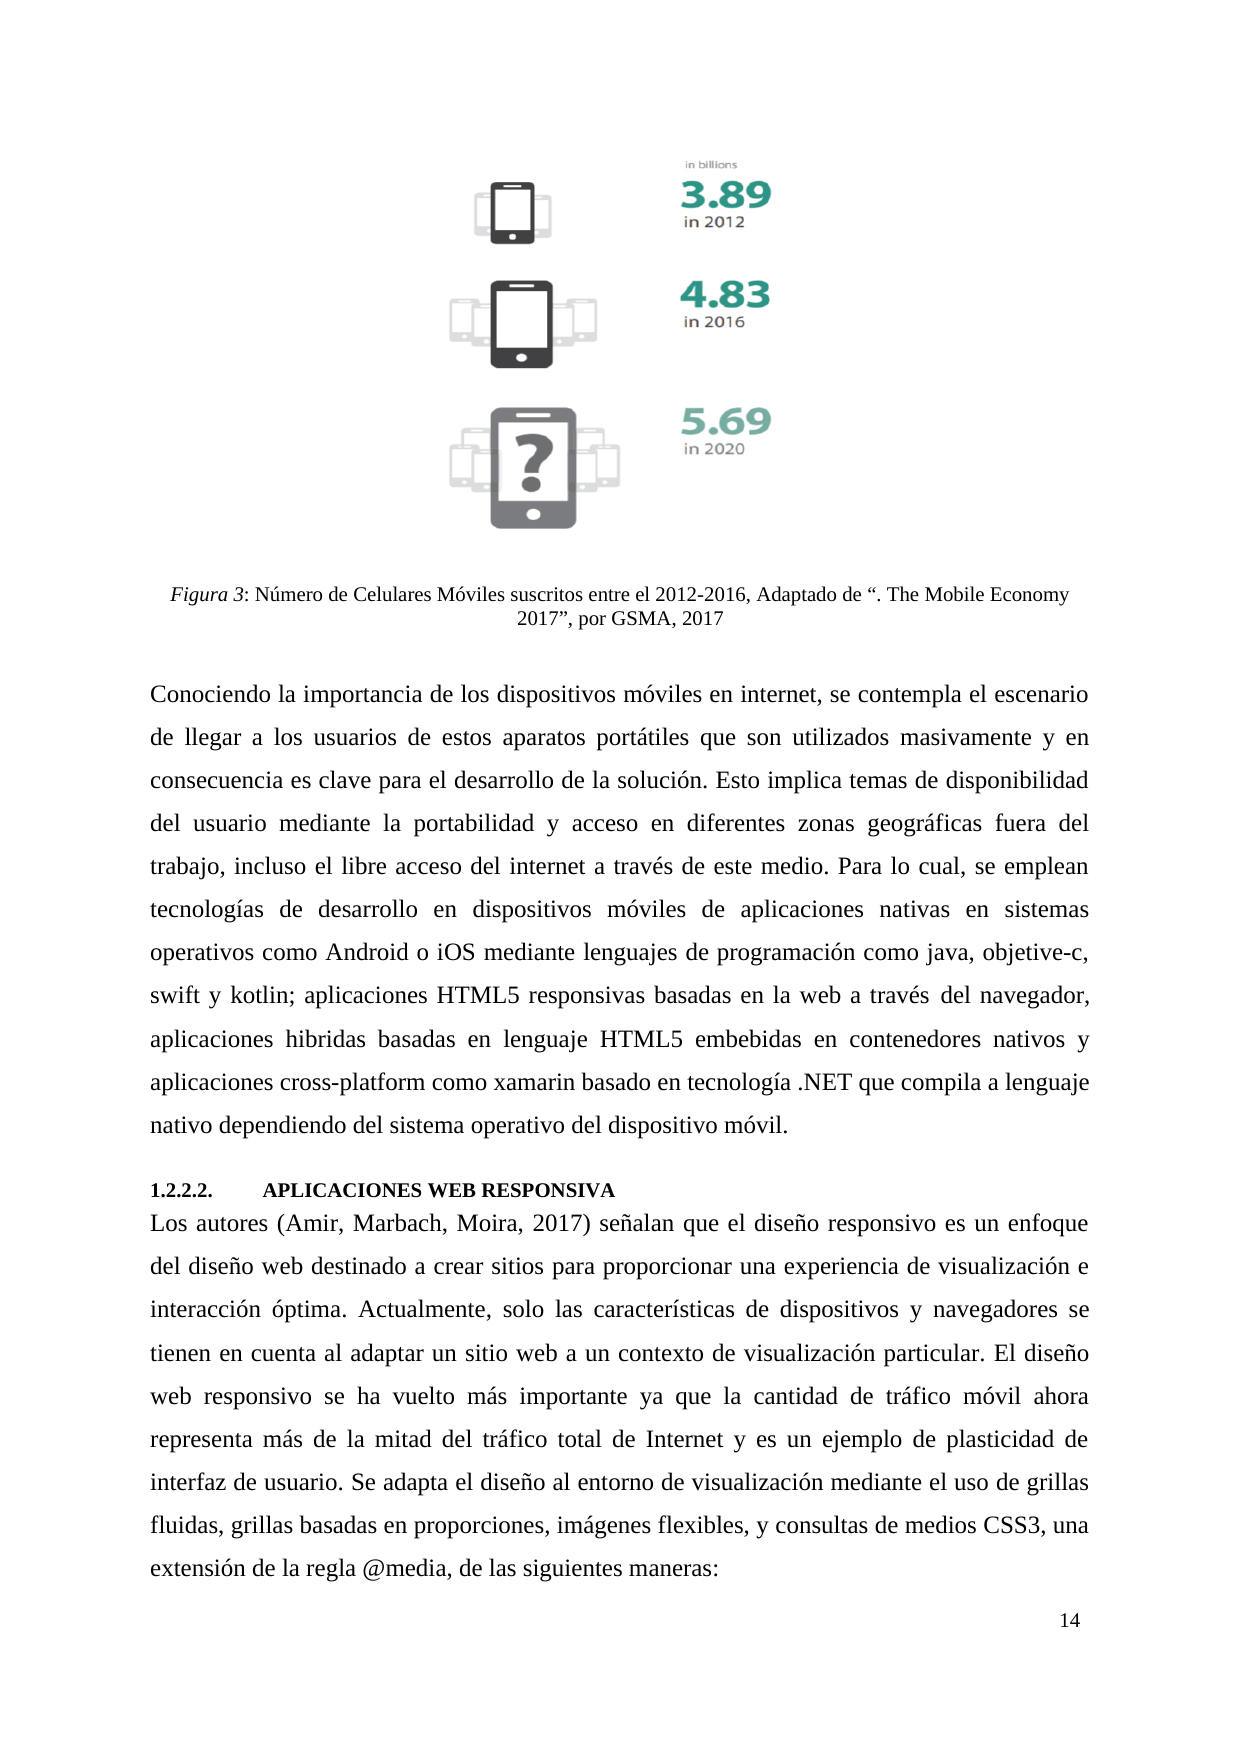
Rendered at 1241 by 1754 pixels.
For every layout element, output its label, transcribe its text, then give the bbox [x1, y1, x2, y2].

text Conociendo la importancia de los dispositivos móviles en internet, se contempla el escenario de llegar a los usuarios de estos aparatos portátiles que son utilizados masivamente y en consecuencia es clave para el desarrollo de la solución. Esto implica temas de disponibilidad del usuario mediante la portabilidad y acceso en diferentes zonas geográficas fuera del trabajo, incluso el libre acceso del internet a través de este medio. Para lo cual, se emplean tecnologías de desarrollo en dispositivos móviles de aplicaciones nativas en sistemas operativos como Android o iOS mediante lenguajes de programación como java, objetive-c, swift y kotlin; aplicaciones HTML5 responsivas basadas en la web a través del navegador, aplicaciones hibridas basadas en lenguaje HTML5 embebidas en contenedores nativos y aplicaciones cross-platform como xamarin basado en tecnología .NET que compila a lenguaje nativo dependiendo del sistema operativo del dispositivo móvil. [150, 679, 1090, 1139]
subtitle APLICACIONES WEB RESPONSIVA [150, 1178, 1090, 1202]
picture [433, 150, 807, 558]
text Figura 3: Número de Celulares Móviles suscritos entre el 2012-2016, Adaptado de “. The Mobile Economy 2017”, por GSMA, 2017 [150, 582, 1090, 630]
text Los autores (Amir, Marbach, Moira, 2017) señalan que el diseño responsivo es un enfoque del diseño web destinado a crear sitios para proporcionar una experiencia de visualización e interacción óptima. Actualmente, solo las características de dispositivos y navegadores se tienen en cuenta al adaptar un sitio web a un contexto de visualización particular. El diseño web responsivo se ha vuelto más importante ya que la cantidad de tráfico móvil ahora representa más de la mitad del tráfico total de Internet y es un ejemplo de plasticidad de interfaz de usuario. Se adapta el diseño al entorno de visualización mediante el uso de grillas fluidas, grillas basadas en proporciones, imágenes flexibles, y consultas de medios CSS3, una extensión de la regla @media, de las siguientes maneras: [150, 1208, 1090, 1582]
